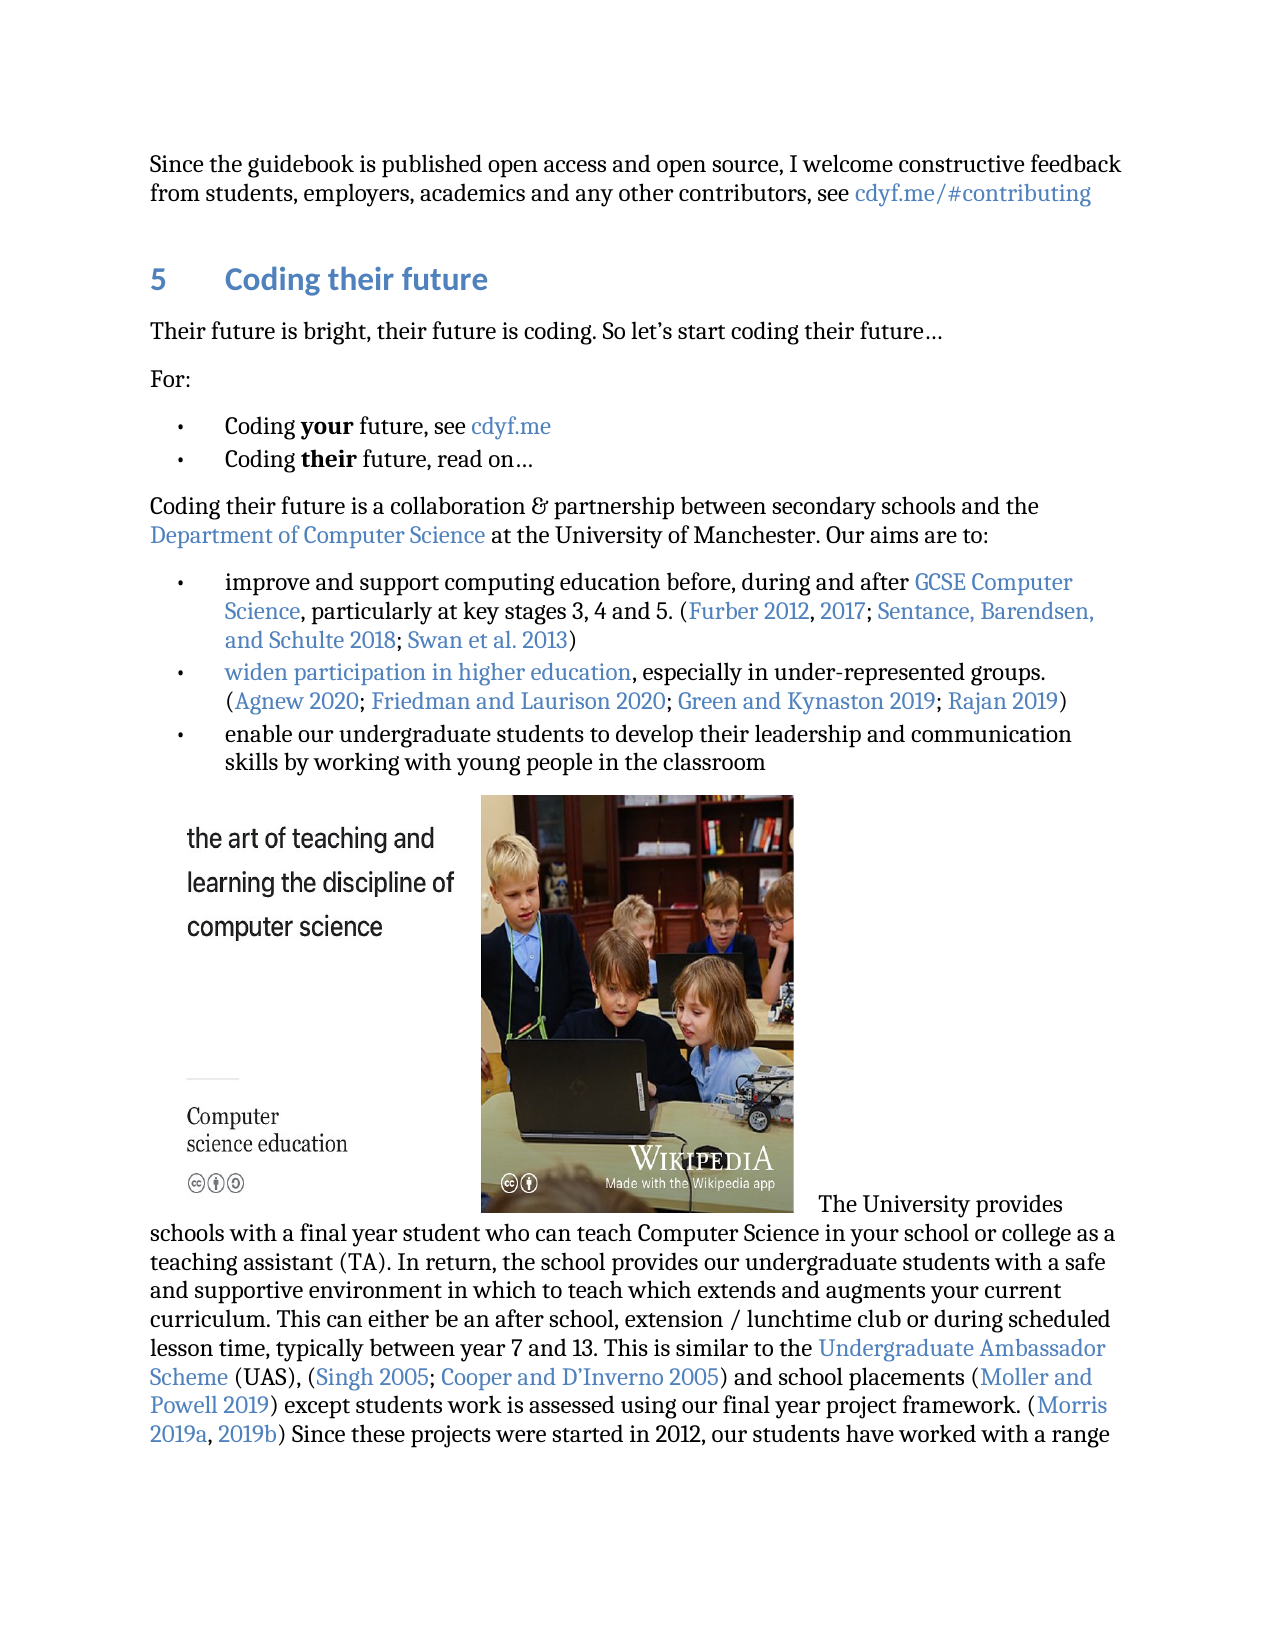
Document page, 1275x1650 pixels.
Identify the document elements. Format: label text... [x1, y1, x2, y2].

list widen participation in higher education, especially in under-represented groups. (Agnew 2020; Friedman and Laurison 2020; Green and Kynaston 2019; Rajan 2019) [175, 658, 1125, 716]
list improve and support computing education before, during and after GCSE Computer Science, particularly at key stages 3, 4 and 5. (Furber 2012, 2017; Sentance, Barendsen, and Schulte 2018; Swan et al. 2013) [175, 568, 1125, 654]
text Coding their future is a collaboration & partnership between secondary schools and the Department of Computer Science at the University of Manchester. Our aims are to: [150, 492, 1125, 549]
picture [168, 795, 794, 1213]
list enable our undergraduate students to develop their leadership and communication skills by working with young people in the classroom [175, 719, 1125, 777]
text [150, 796, 1125, 1449]
list Coding your future, see cdyf.me [175, 412, 1125, 441]
list Coding their future, read on… [175, 444, 1125, 473]
text For: [150, 364, 1125, 393]
subtitle 5 Coding their future [150, 257, 1125, 298]
text Their future is bright, their future is coding. So let’s start coding their future… [150, 317, 1125, 346]
text Since the guidebook is published open access and open source, I welcome constructive feedback from students, employers, academics and any other contributors, see cdyf.me/#contributing [150, 150, 1125, 207]
